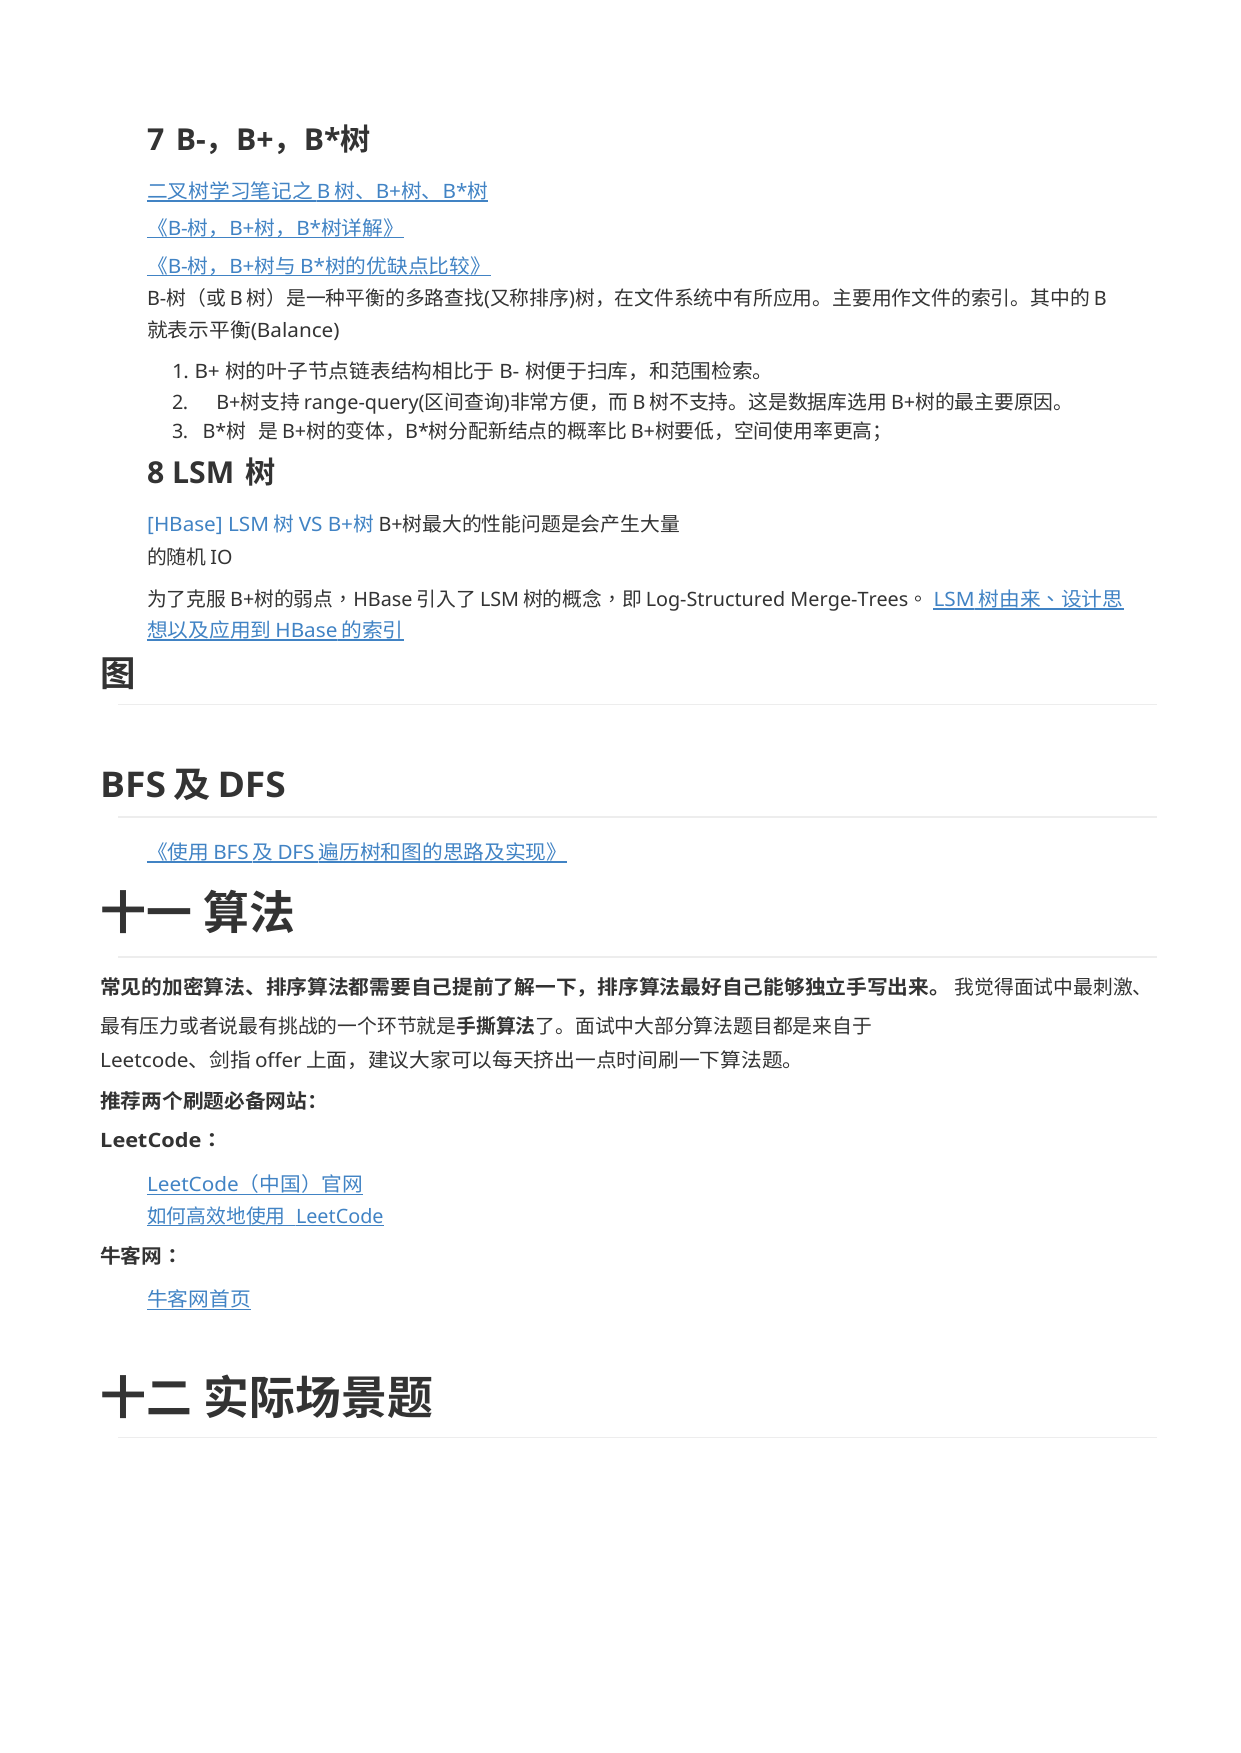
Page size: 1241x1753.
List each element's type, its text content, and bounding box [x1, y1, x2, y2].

text BFS及DFS [100, 758, 1137, 807]
text 《B-树，B+树，B*树详解》 [147, 212, 1137, 241]
subtitle 牛客网： [100, 1242, 1137, 1269]
text LeetCode（中国）官网 如何高效地使用 LeetCode [147, 1167, 386, 1229]
subtitle 十一 算法 [100, 866, 1137, 945]
subtitle 图 [100, 648, 1137, 697]
text 牛客网首页 [147, 1281, 1137, 1313]
text 二叉树学习笔记之B树、B+树、B*树 [147, 172, 1137, 205]
text 《B-树，B+树与B*树的优缺点比较》 [147, 247, 1137, 280]
text 常见的加密算法、排序算法都需要自己提前了解一下，排序算法最好自己能够独立手写出来。 我觉得面试中最刺激、最有压力或者说最有挑战的一个环节就是手撕算法了。面试中大部分算法题目都是来自于 [100, 971, 1137, 1039]
subtitle 推荐两个刷题必备网站： [100, 1085, 1137, 1114]
text LeetCode： [100, 1127, 1137, 1153]
text 1. B+ 树的叶子节点链表结构相比于 B- 树便于扫库，和范围检索。 [172, 352, 1137, 385]
text 2. B+树支持range-query(区间查询)非常方便，而B树不支持。这是数据库选用B+树的最主要原因。 [172, 385, 1137, 416]
subtitle 十二 实际场景题 [100, 1367, 1137, 1427]
text 就表示平衡(Balance) [147, 311, 1137, 344]
text [HBase] LSM树 VS B+树 B+树最大的性能问题是会产生大量的随机IO [147, 508, 695, 570]
text B-树（或B树）是一种平衡的多路查找(又称排序)树，在文件系统中有所应用。主要用作文件的索引。其中的B [147, 280, 1137, 311]
text Leetcode、剑指oﬀer上面，建议大家可以每天挤出一点时间刷一下算法题。 [100, 1049, 1137, 1072]
subtitle 8 LSM 树 [147, 444, 1137, 493]
subtitle 7 B-，B+，B*树 [147, 117, 1137, 158]
text 为了克服B+树的弱点，HBase引入了LSM树的概念，即Log-Structured Merge-Trees。 LSM树由来、设计思想以及应用到HBase的索引 [147, 581, 1137, 644]
text 3. B*树 是B+树的变体，B*树分配新结点的概率比B+树要低，空间使用率更高； [172, 416, 1137, 444]
text 《使用BFS及DFS遍历树和图的思路及实现》 [147, 834, 1137, 866]
